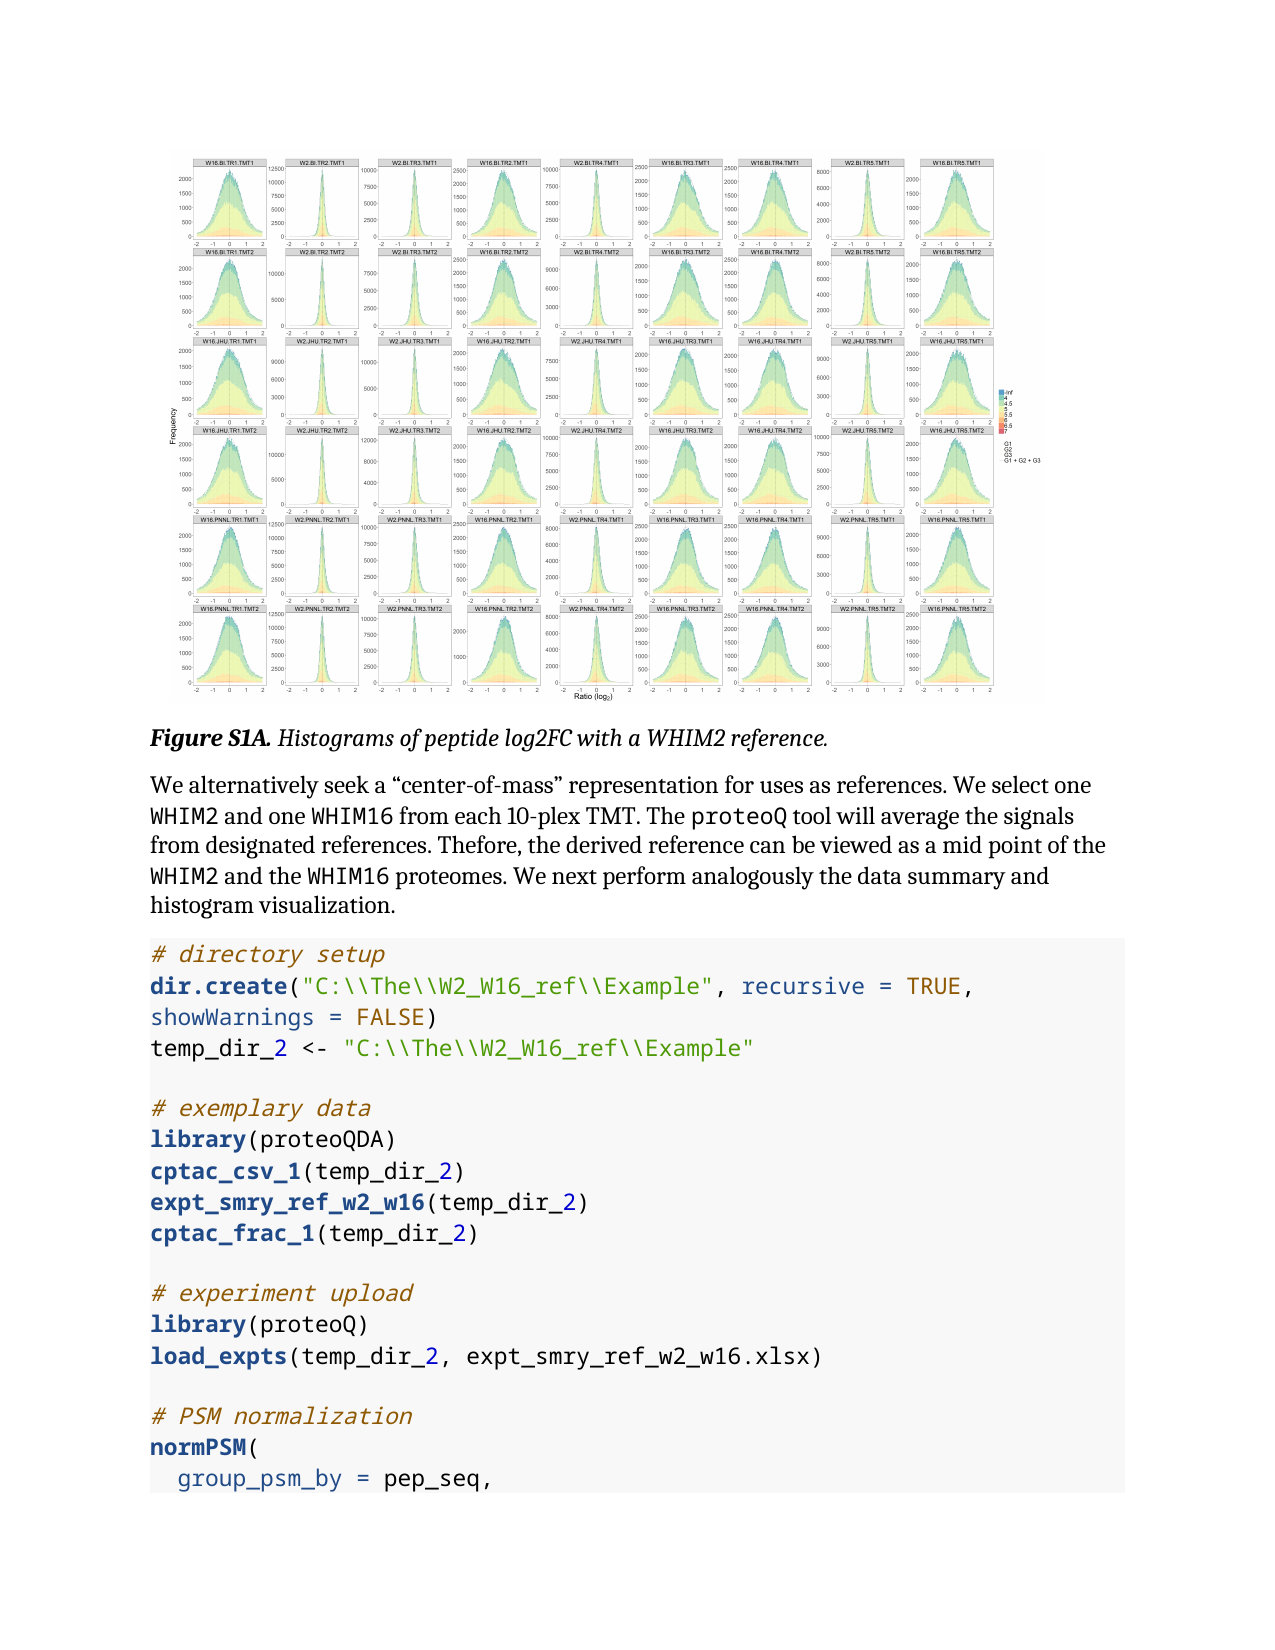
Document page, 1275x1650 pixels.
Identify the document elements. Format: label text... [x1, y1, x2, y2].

text We alternatively seek a “center-of-mass” representation for uses as references. We select one WHIM2 and one WHIM16 from each 10-plex TMT. The proteoQ tool will average the signals from designated references. Thefore, the derived reference can be viewed as a mid point of the WHIM2 and the WHIM16 proteomes. We next perform analogously the data summary and histogram visualization. [150, 771, 1125, 920]
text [150, 938, 1125, 1493]
text Figure S1A. Histograms of peptide log2FC with a WHIM2 reference. [150, 723, 1125, 752]
